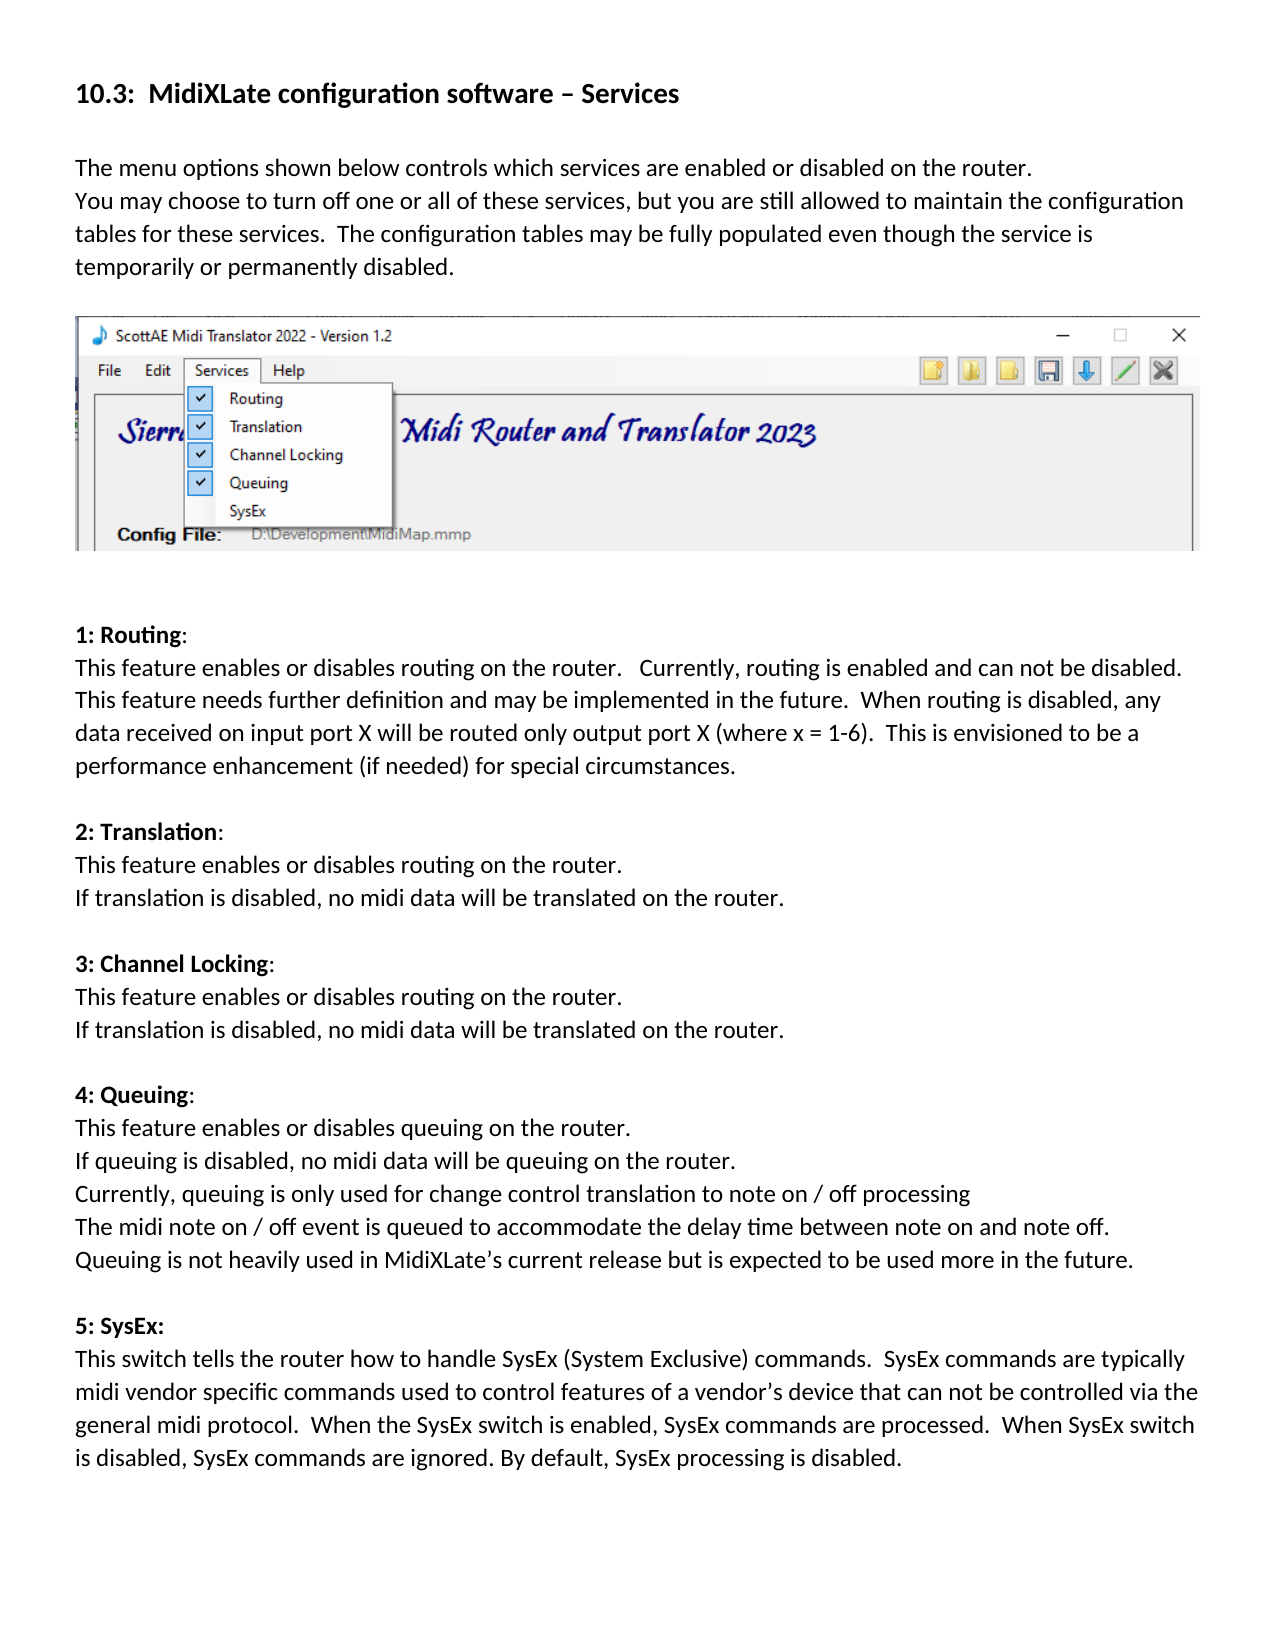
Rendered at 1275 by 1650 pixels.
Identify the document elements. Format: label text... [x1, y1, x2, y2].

text 1: Routing: [75, 619, 1200, 649]
text This feature needs further definition and may be implemented in the future. When routing is disabled, any data received on input port X will be routed only output port X (where x = 1-6). This is envisioned to be a performance enhancement (if needed) for special circumstances. [75, 685, 1200, 781]
picture [75, 316, 1200, 551]
text If queuing is disabled, no midi data will be queuing on the router. [75, 1146, 1200, 1176]
text 4: Queuing: [75, 1080, 1200, 1110]
text If translation is disabled, no midi data will be translated on the router. [75, 882, 1200, 913]
text This feature enables or disables routing on the router. [75, 849, 1200, 880]
text This feature enables or disables routing on the router. Currently, routing is enabled and can not be disabled. [75, 652, 1200, 682]
text This feature enables or disables routing on the router. [75, 981, 1200, 1011]
text If translation is disabled, no midi data will be translated on the router. [75, 1014, 1200, 1044]
text 5: SysEx: [75, 1310, 1200, 1341]
text 10.3: MidiXLate configuration software – Services [75, 75, 1200, 111]
text 2: Translation: [75, 816, 1200, 847]
text This switch tells the router how to handle SysEx (System Exclusive) commands. SysEx commands are typically midi vendor specific commands used to control features of a vendor’s device that can not be controlled via the general midi protocol. When the SysEx switch is enabled, SysEx commands are processed. When SysEx switch is disabled, SysEx commands are ignored. By default, SysEx processing is disabled. [75, 1343, 1200, 1472]
text You may choose to turn off one or all of these services, but you are still allowed to maintain the configuration tables for these services. The configuration tables may be fully populated even though the service is temporarily or permanently disabled. [75, 185, 1200, 281]
text The midi note on / off event is queued to accommodate the delay time between note on and note off. [75, 1211, 1200, 1242]
text 3: Channel Locking: [75, 948, 1200, 978]
text Queuing is not heavily used in MidiXLate’s current release but is expected to be used more in the future. [75, 1244, 1200, 1275]
text Currently, queuing is only used for change control translation to note on / off processing [75, 1178, 1200, 1209]
text This feature enables or disables queuing on the router. [75, 1113, 1200, 1143]
text The menu options shown below controls which services are enabled or disabled on the router. [75, 152, 1200, 182]
